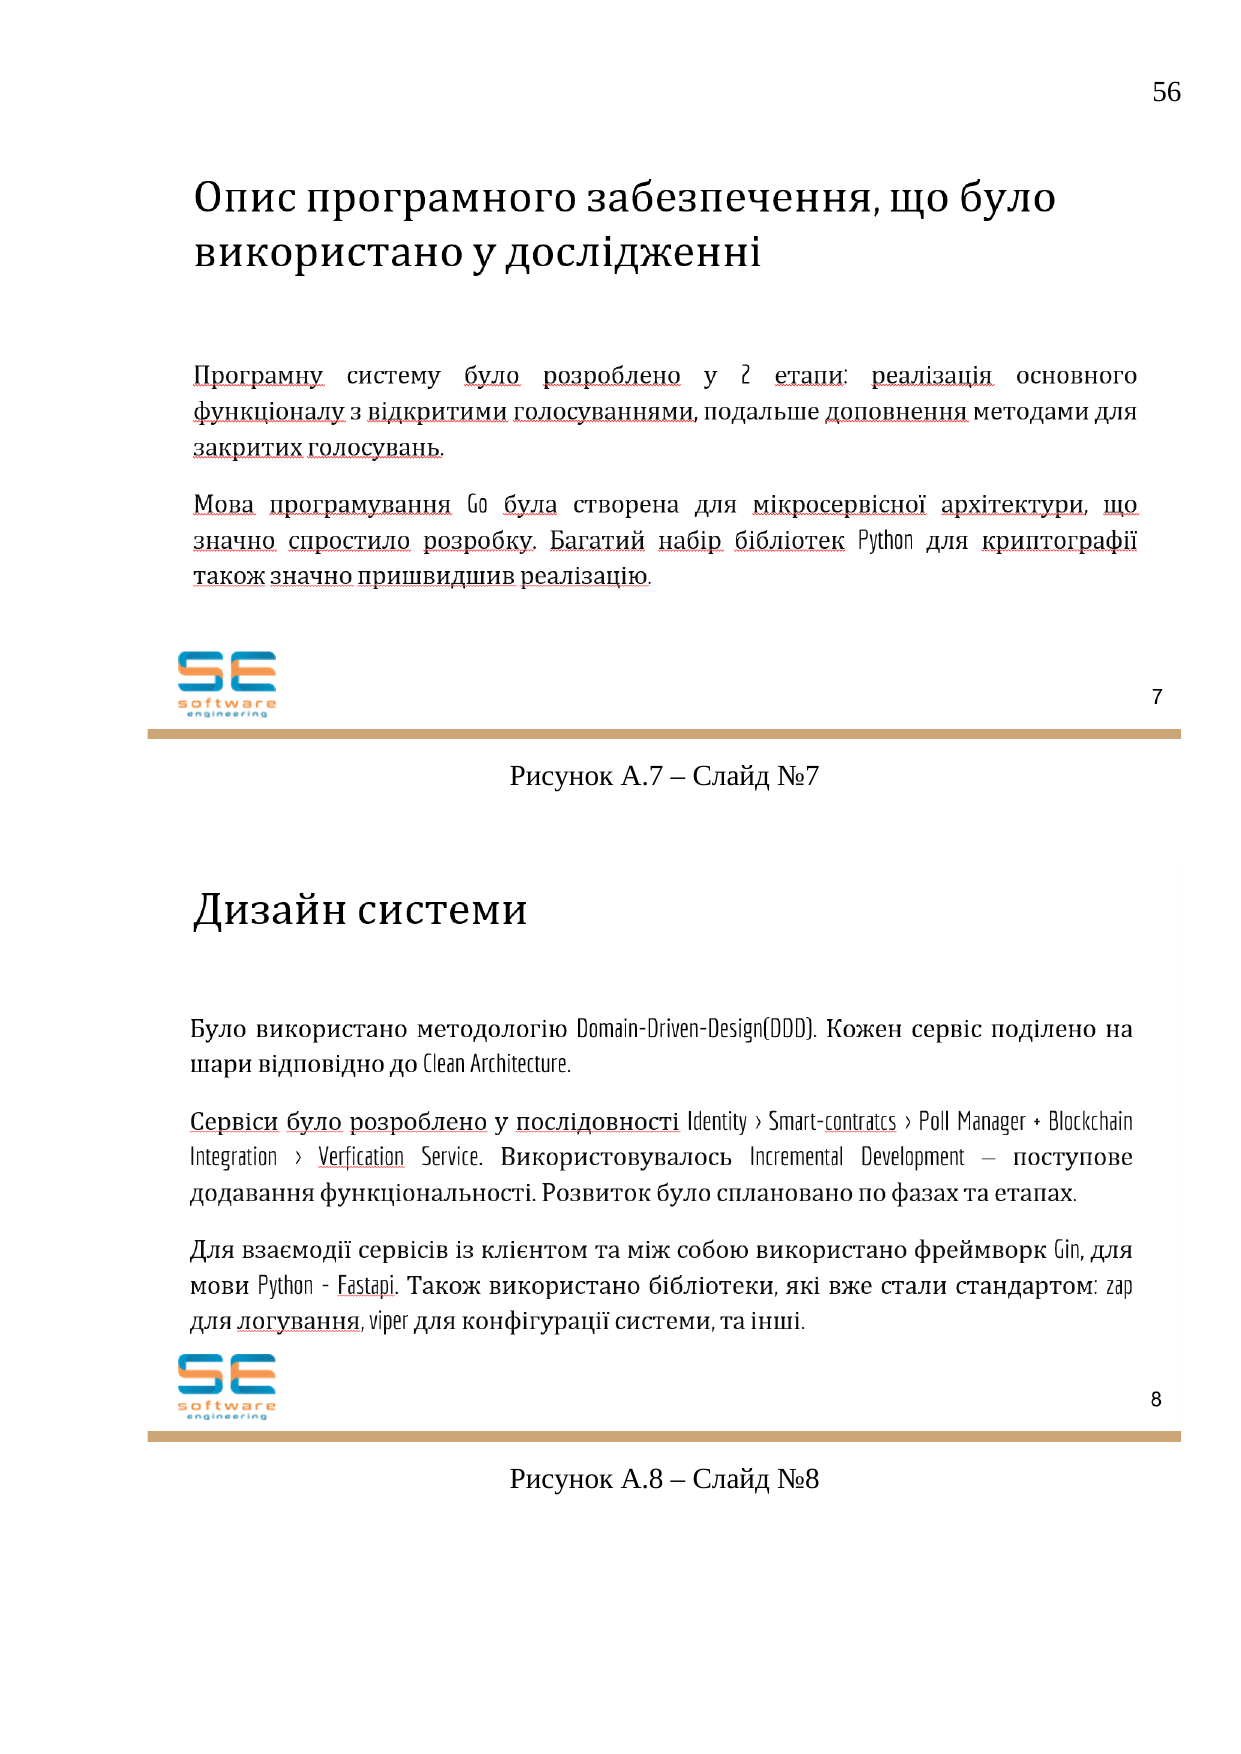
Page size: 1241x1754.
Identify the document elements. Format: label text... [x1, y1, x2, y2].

text Рисунок А.8 – Слайд №8 [148, 1461, 1181, 1494]
picture [147, 157, 1182, 739]
text Рисунок А.7 – Слайд №7 [148, 758, 1181, 791]
picture [147, 863, 1182, 1442]
